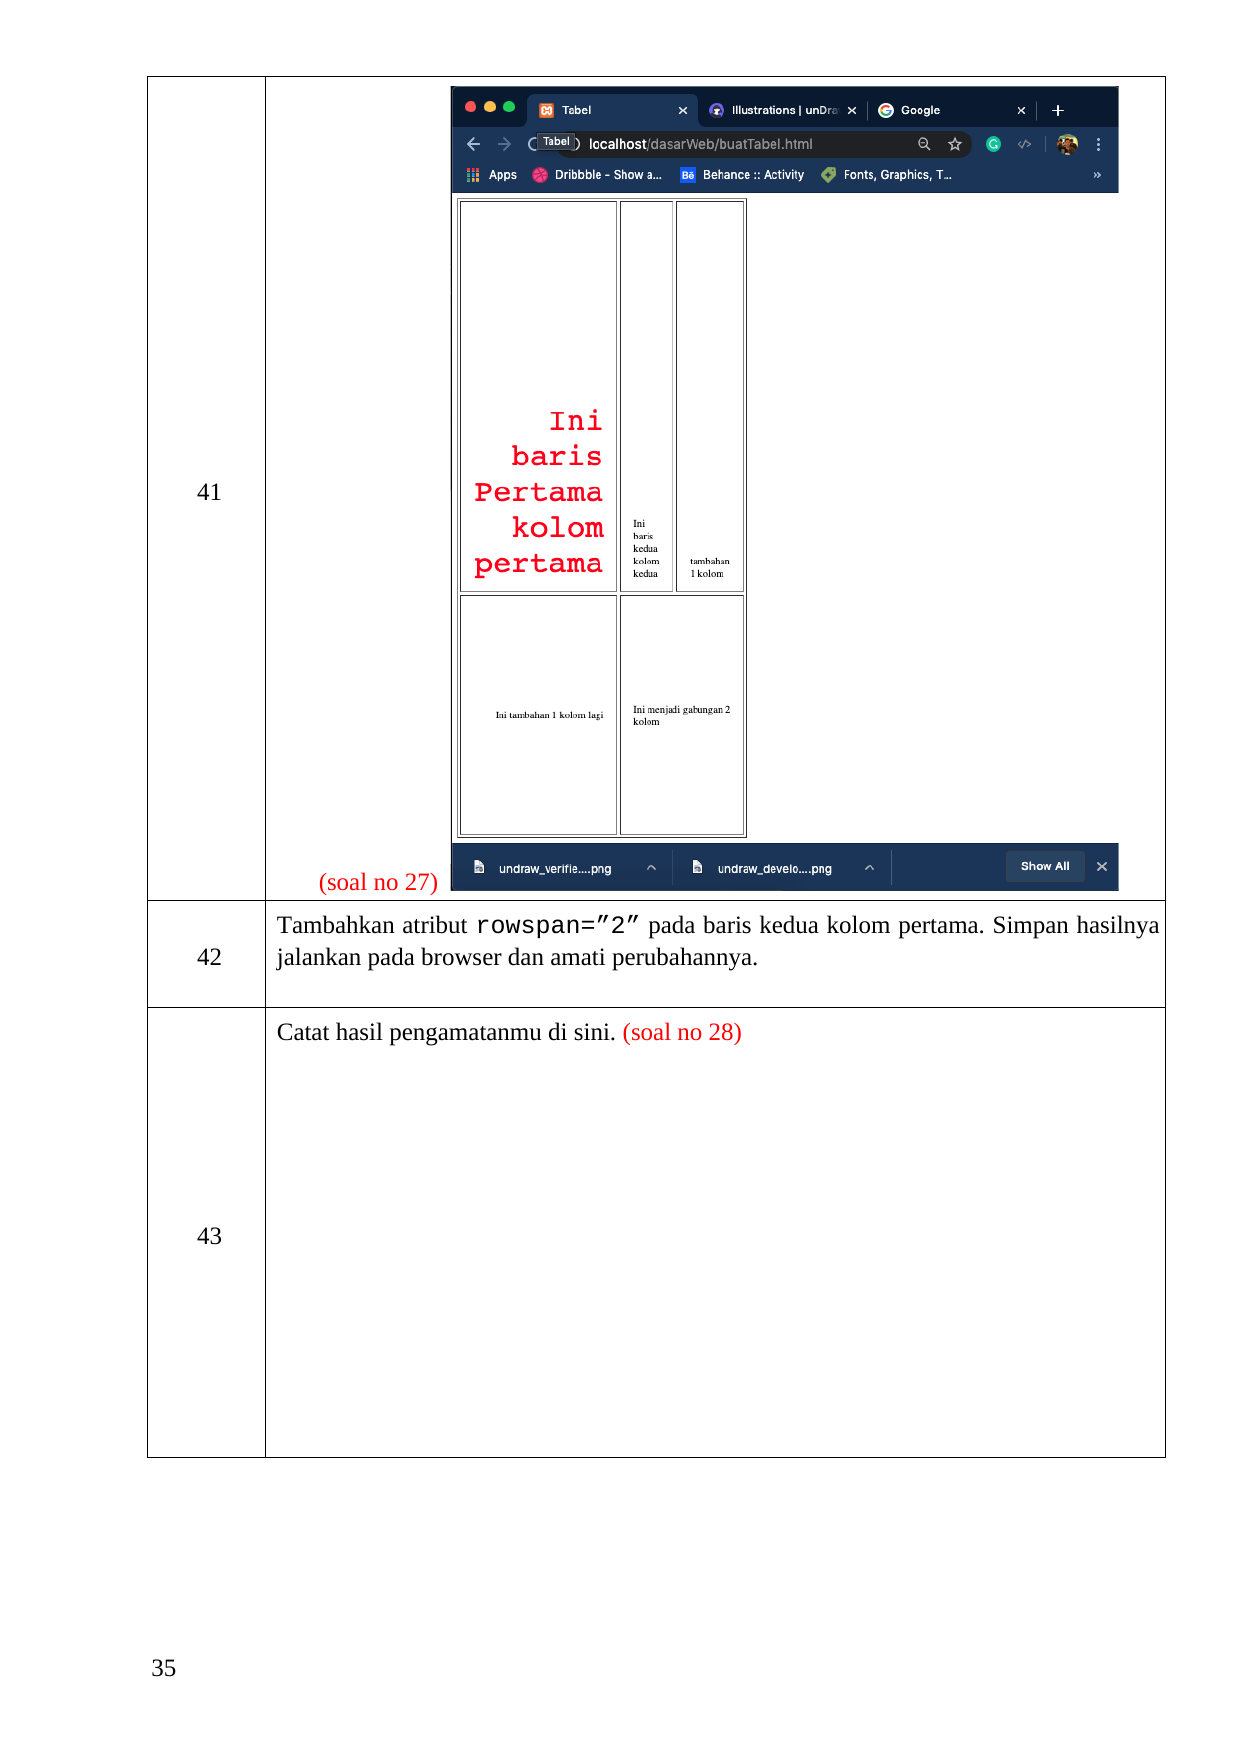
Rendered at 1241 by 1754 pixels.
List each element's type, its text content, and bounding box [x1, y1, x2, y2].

table_cell 43 [148, 1008, 265, 1457]
picture [450, 86, 1119, 891]
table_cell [266, 1008, 1165, 1457]
table_header 41 [148, 77, 265, 900]
table_cell 42 [148, 901, 265, 1007]
table_header (soal no 27) [266, 77, 1165, 900]
table_cell Tambahkan atribut rowspan=”2” pada baris kedua kolom pertama. Simpan hasilnya jalankan pada browser dan amati perubahannya. [266, 901, 1165, 1007]
